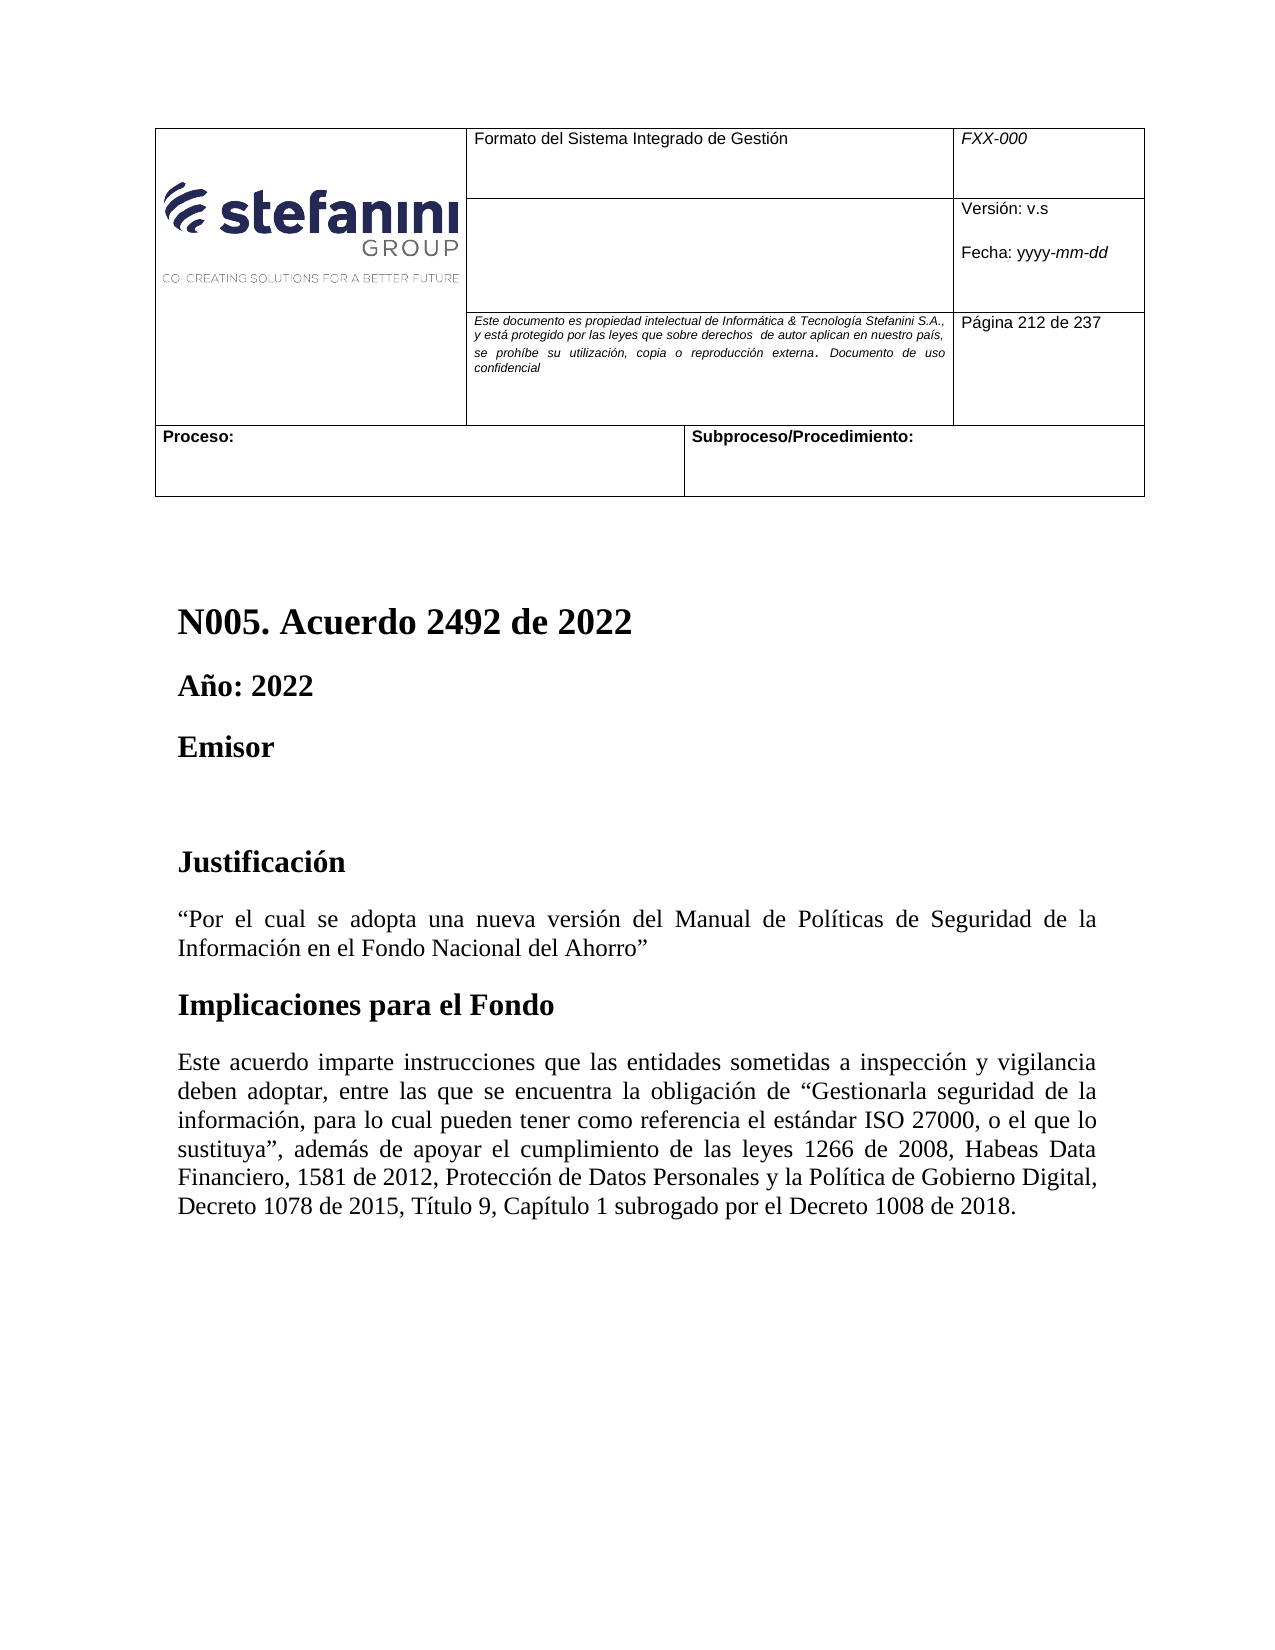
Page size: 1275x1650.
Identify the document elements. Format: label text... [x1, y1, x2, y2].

text Este acuerdo imparte instrucciones que las entidades sometidas a inspección y vigilancia deben adoptar, entre las que se encuentra la obligación de “Gestionarla seguridad de la información, para lo cual pueden tener como referencia el estándar ISO 27000, o el que lo sustituya”, además de apoyar el cumplimiento de las leyes 1266 de 2008, Habeas Data Financiero, 1581 de 2012, Protección de Datos Personales y la Política de Gobierno Digital, Decreto 1078 de 2015, Título 9, Capítulo 1 subrogado por el Decreto 1008 de 2018. [177, 1047, 1098, 1220]
text “Por el cual se adopta una nueva versión del Manual de Políticas de Seguridad de la Información en el Fondo Nacional del Ahorro” [177, 904, 1098, 962]
subtitle Año: 2022 [177, 667, 1098, 703]
subtitle Implicaciones para el Fondo [177, 987, 1098, 1022]
subtitle Emisor [177, 728, 1098, 764]
subtitle Justificación [177, 843, 1098, 879]
picture [162, 182, 460, 286]
subtitle N005. Acuerdo 2492 de 2022 [177, 599, 1098, 642]
